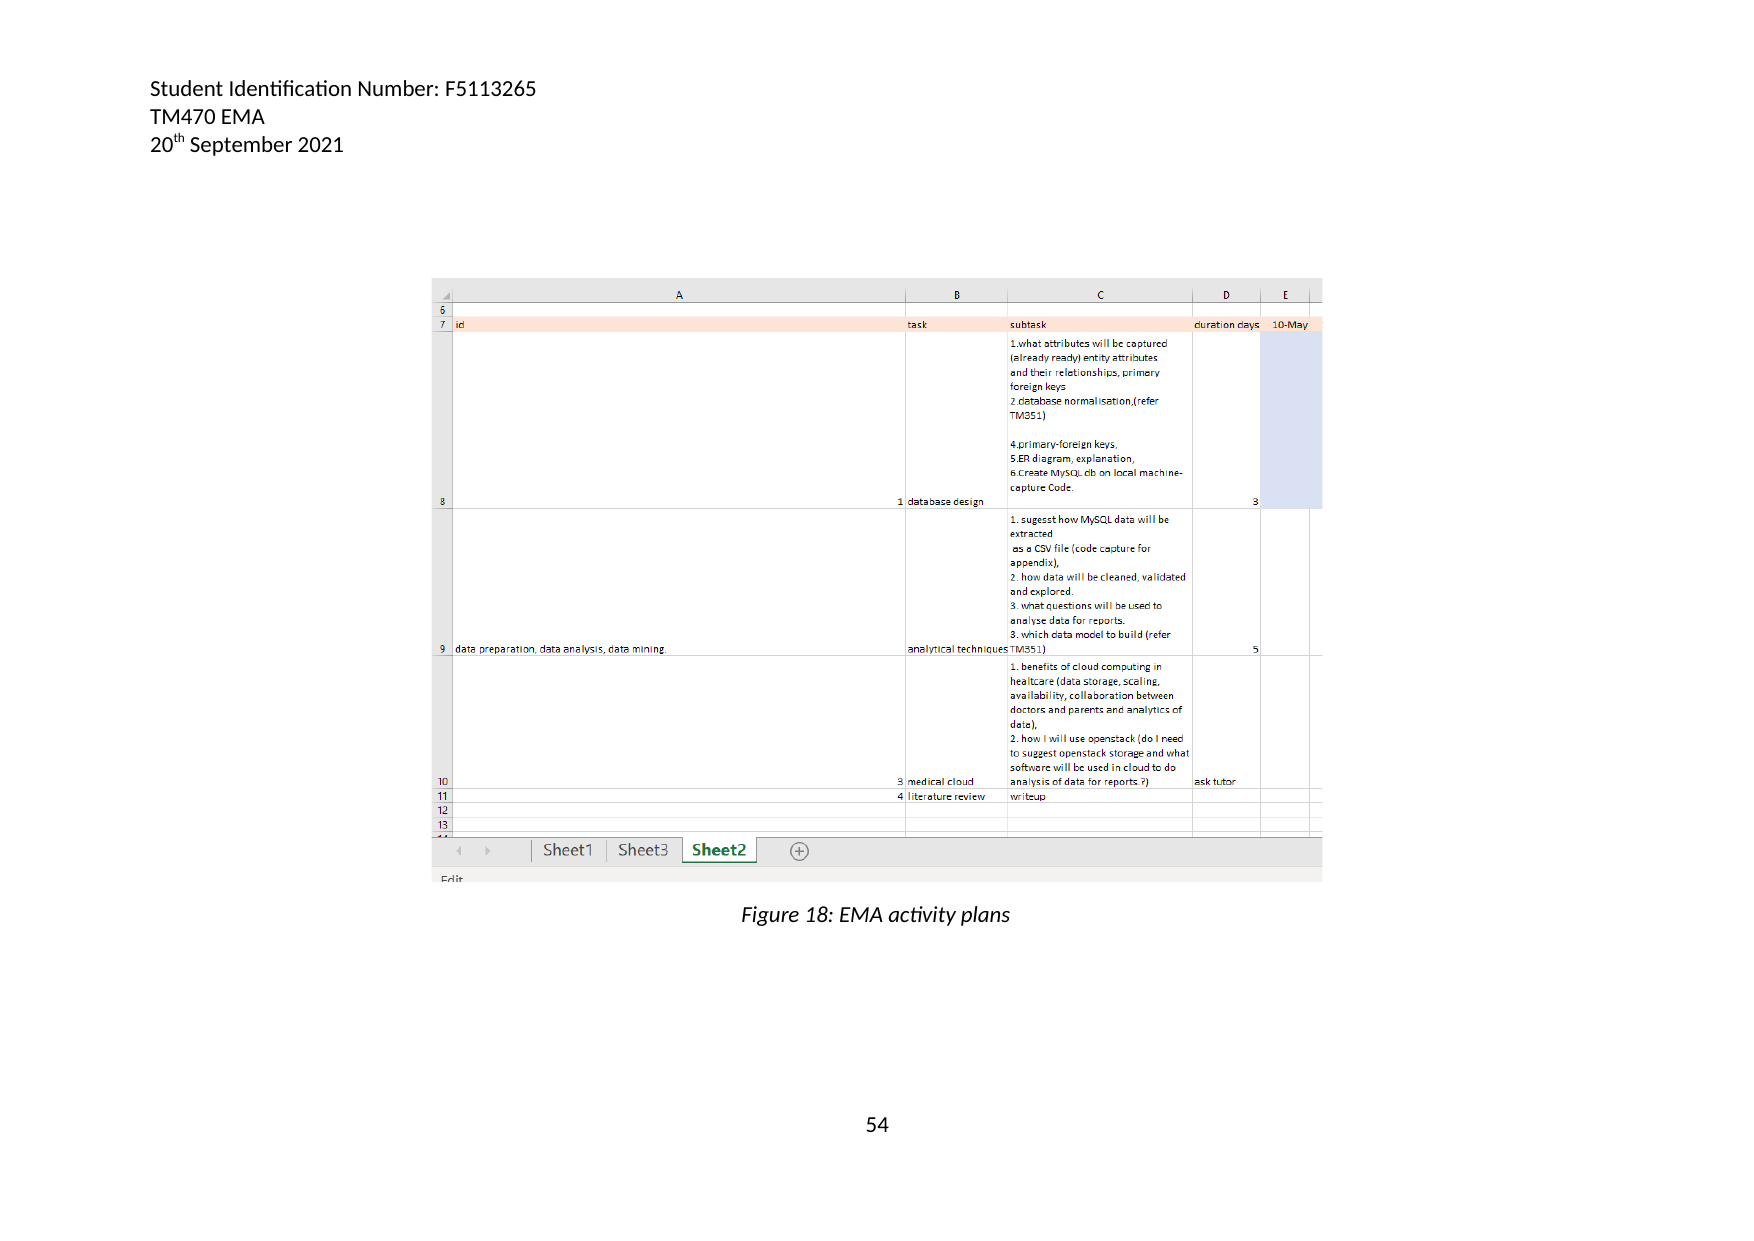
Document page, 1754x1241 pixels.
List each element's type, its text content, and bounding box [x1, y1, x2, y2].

text Figure 18: EMA activity plans [150, 900, 1604, 928]
picture [431, 278, 1323, 882]
